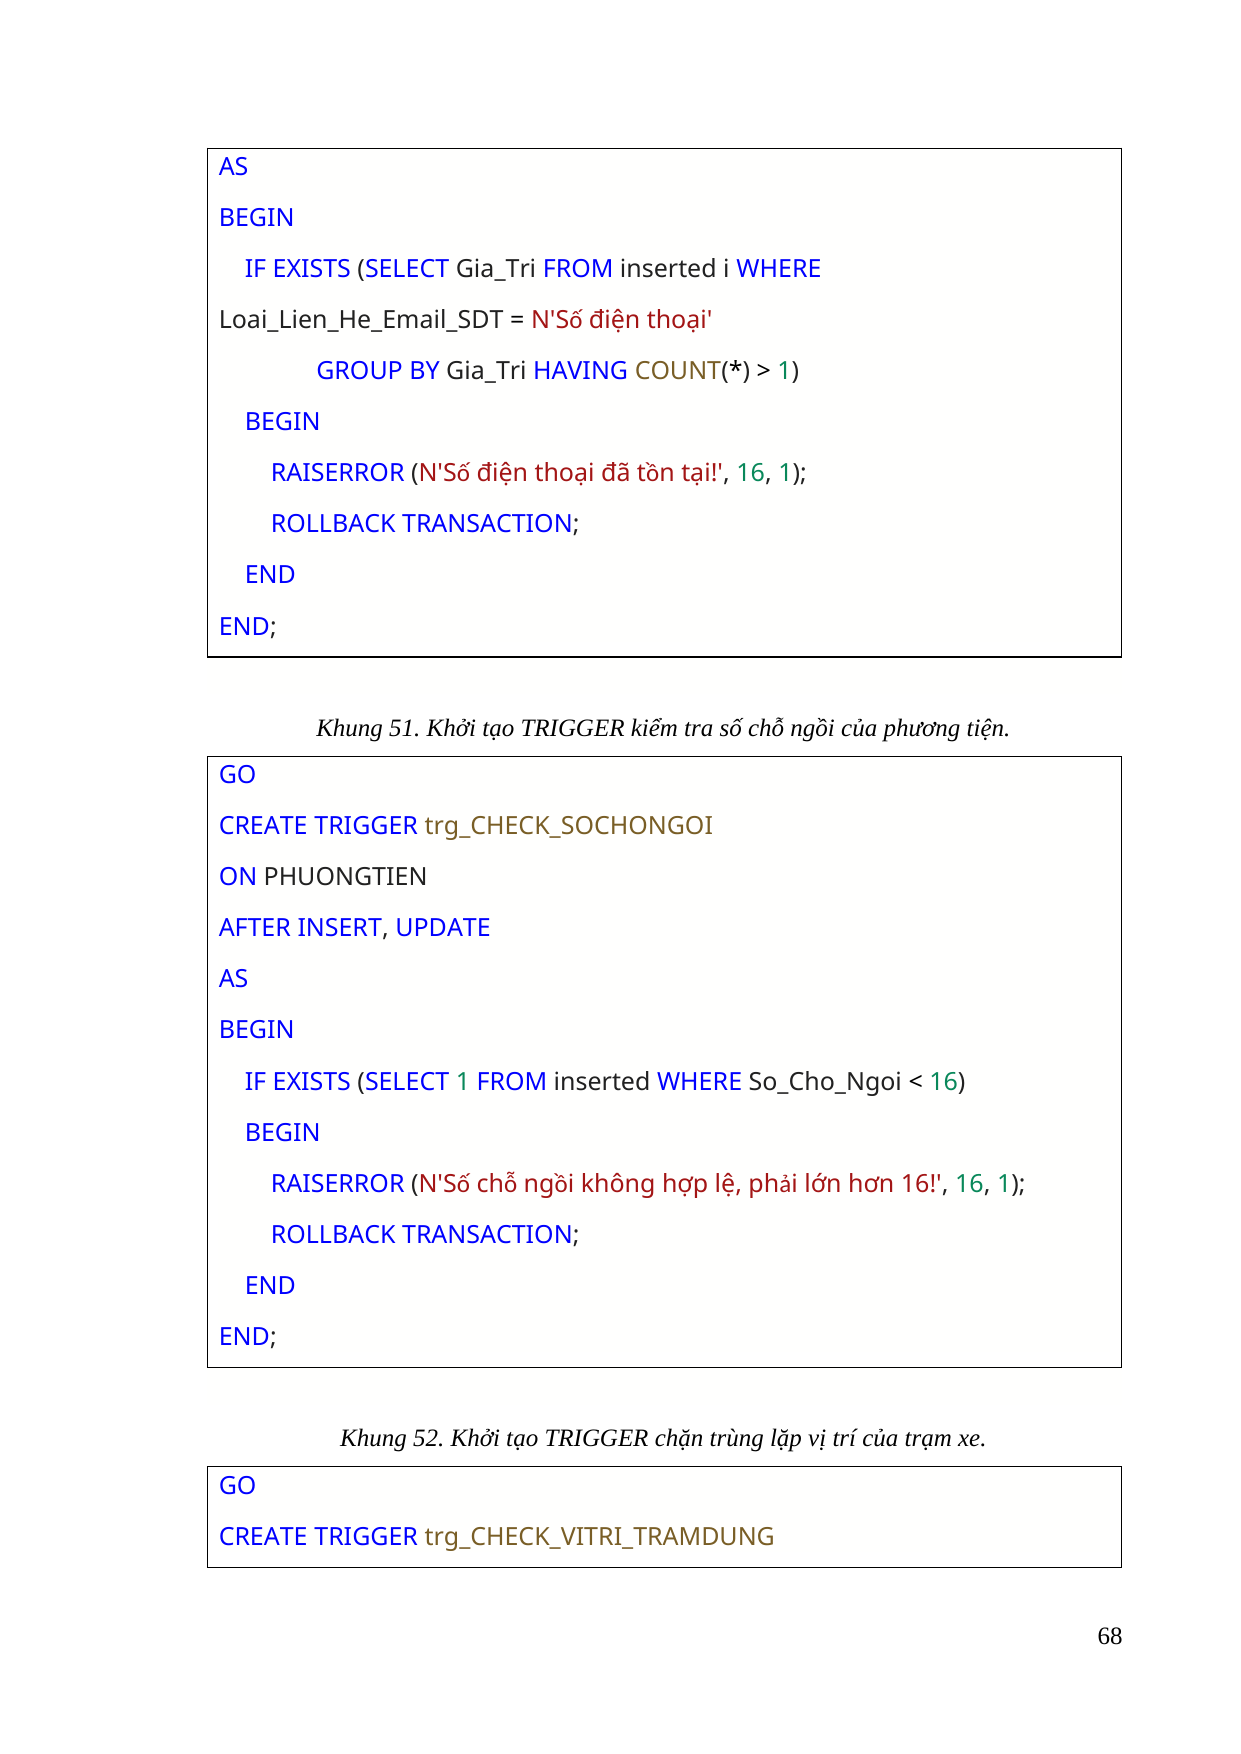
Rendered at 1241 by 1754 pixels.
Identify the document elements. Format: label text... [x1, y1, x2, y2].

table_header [208, 1467, 1121, 1567]
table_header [208, 149, 1121, 656]
text Khung 51. Khởi tạo TRIGGER kiểm tra số chỗ ngồi của phương tiện. [207, 713, 1122, 742]
table_header GO CREATE TRIGGER trg_CHECK_SOCHONGOI ON PHUONGTIEN AFTER INSERT, UPDATE AS BEGIN IF EXISTS (SELECT 1 FROM inserted WHERE So_Cho_Ngoi < 16) BEGIN RAISERROR (N'Số chỗ ngồi không hợp lệ, phải lớn hơn 16!', 16, 1); ROLLBACK TRANSACTION; END END; [208, 757, 1121, 1367]
text Khung 52. Khởi tạo TRIGGER chặn trùng lặp vị trí của trạm xe. [207, 1423, 1122, 1452]
